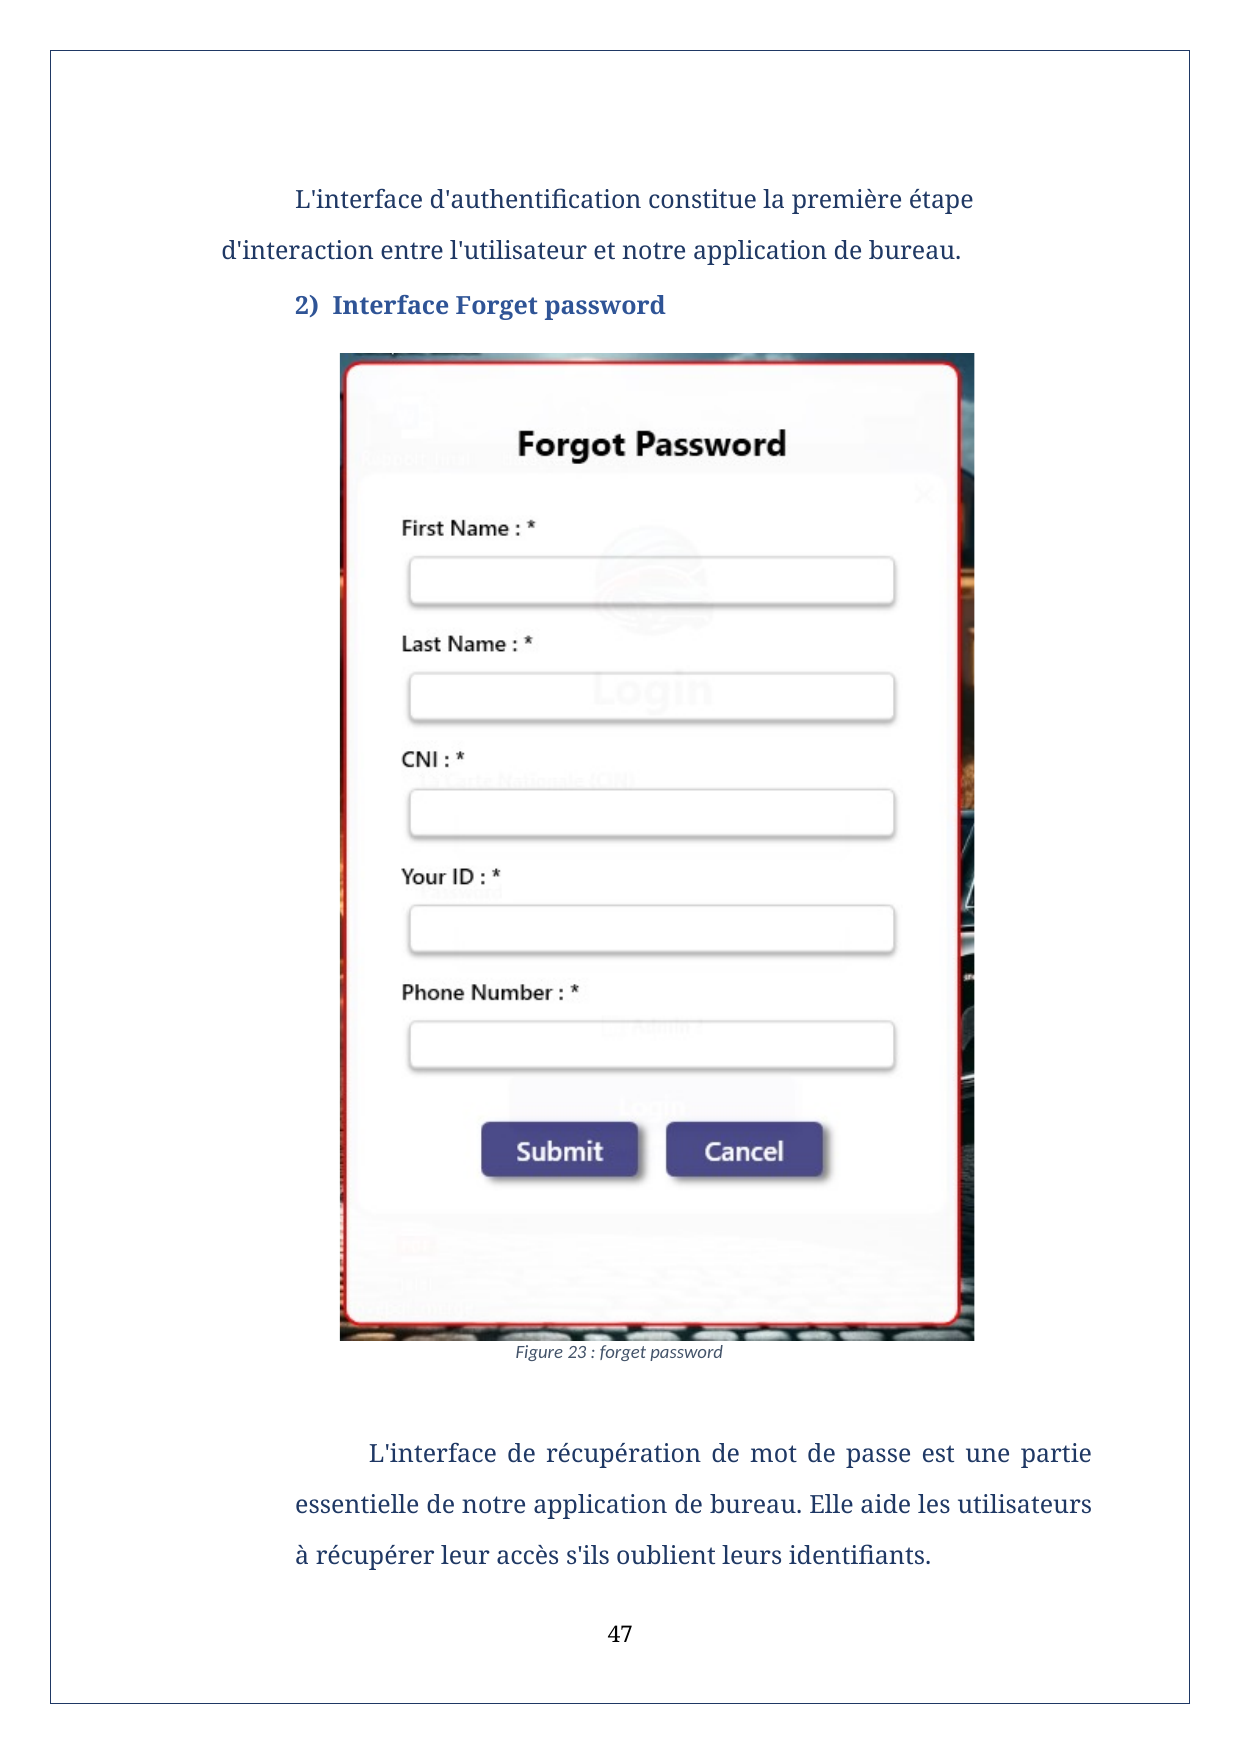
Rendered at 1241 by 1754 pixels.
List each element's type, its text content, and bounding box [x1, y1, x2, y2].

picture [339, 353, 975, 1341]
subtitle Interface Forget password [295, 288, 1093, 322]
text L'interface de récupération de mot de passe est une partie essentielle de notre application de bureau. Elle aide les utilisateurs à récupérer leur accès s'ils oublient leurs identifiants. [295, 1435, 1093, 1572]
text Figure 23 : forget password [147, 1341, 1093, 1363]
text L'interface d'authentification constitue la première étape d'interaction entre l'utilisateur et notre application de bureau. [221, 182, 1093, 267]
